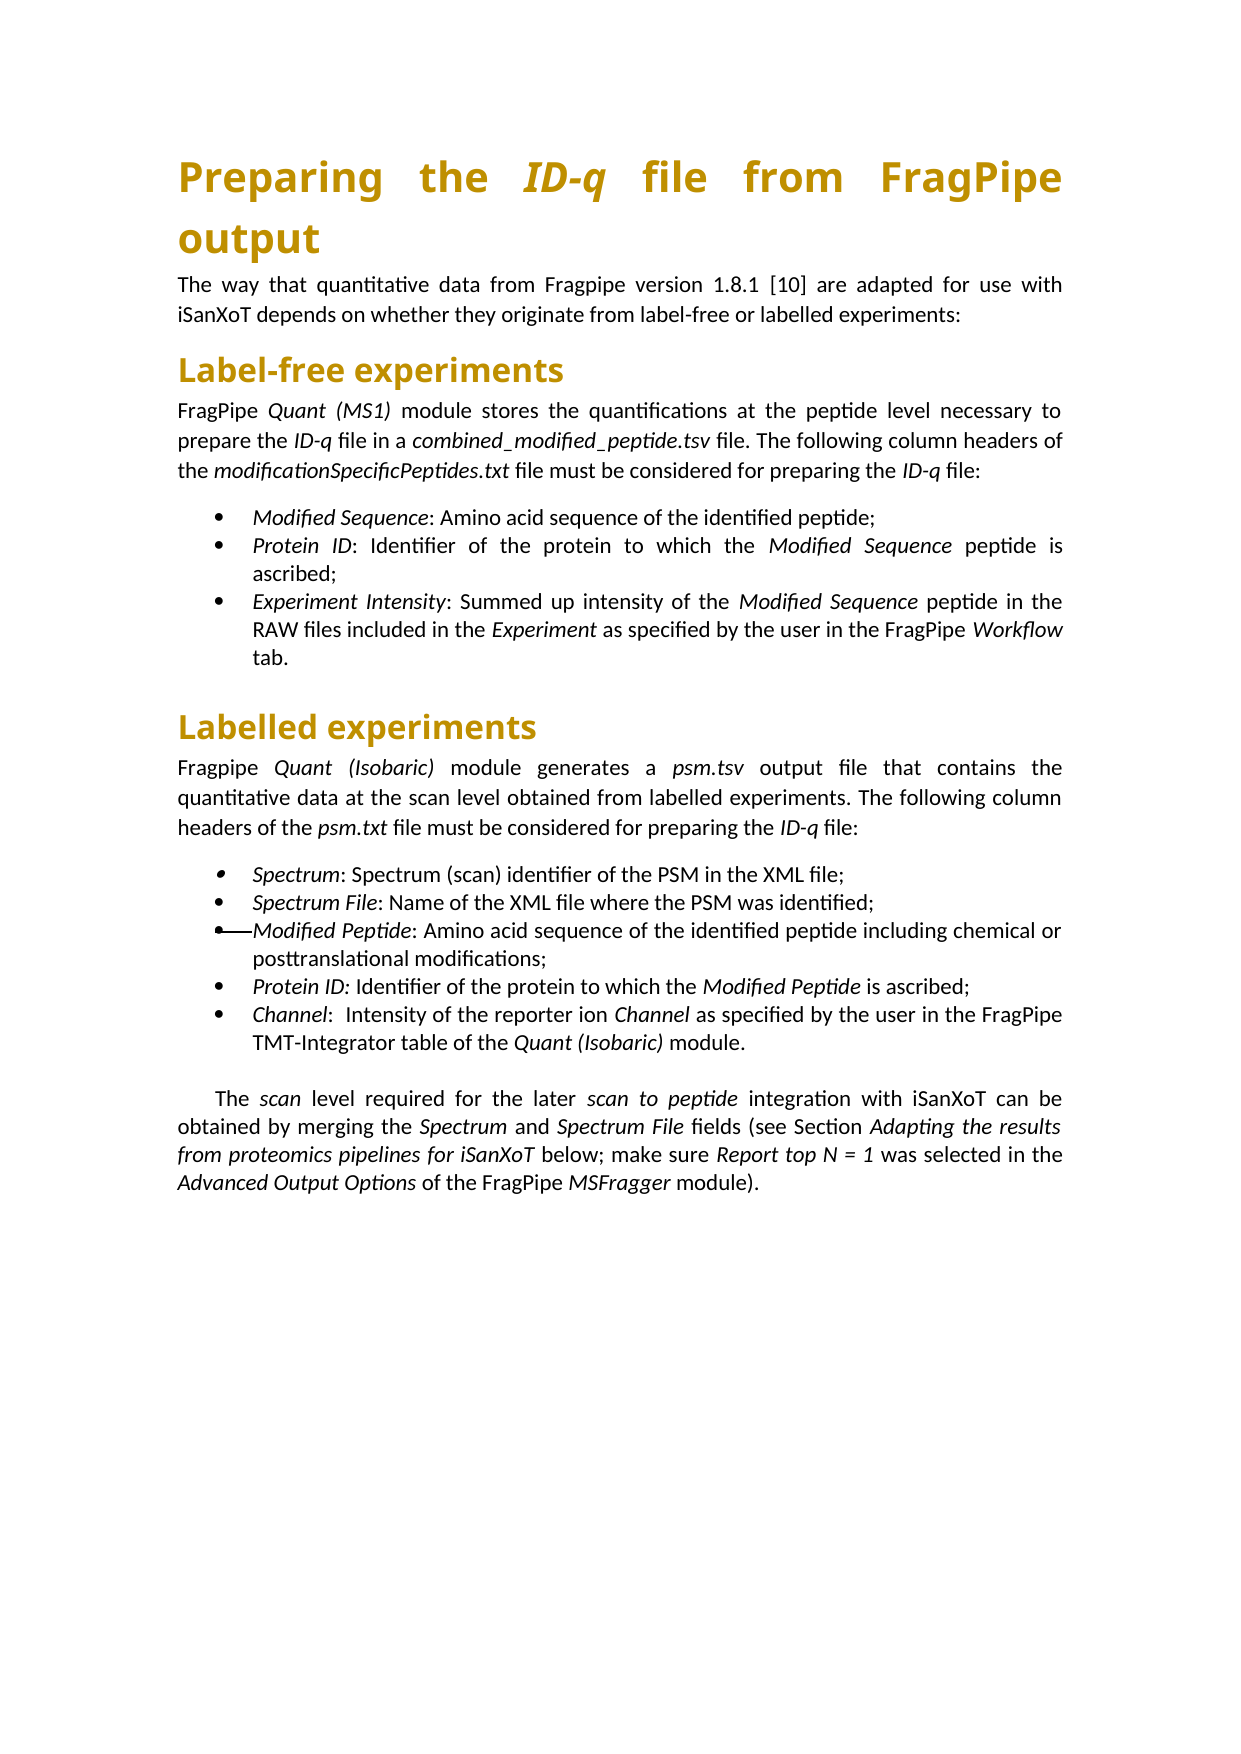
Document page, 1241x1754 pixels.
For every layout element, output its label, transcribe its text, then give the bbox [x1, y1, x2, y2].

list Protein ID: Identifier of the protein to which the Modified Sequence peptide is ascribed; [215, 531, 1063, 587]
list Spectrum: Spectrum (scan) identifier of the PSM in the XML file; [215, 860, 1063, 888]
list Spectrum File: Name of the XML file where the PSM was identified; [215, 888, 1063, 916]
text FragPipe Quant (MS1) module stores the quantifications at the peptide level necessary to prepare the ID-q file in a combined_modified_peptide.tsv file. The following column headers of the modificationSpecificPeptides.txt file must be considered for preparing the ID-q file: [177, 396, 1063, 484]
text The way that quantitative data from Fragpipe version 1.8.1 [10] are adapted for use with iSanXoT depends on whether they originate from label-free or labelled experiments: [177, 270, 1063, 328]
subtitle Preparing the ID-q file from FragPipe output [177, 148, 1063, 266]
text Fragpipe Quant (Isobaric) module generates a psm.tsv output file that contains the quantitative data at the scan level obtained from labelled experiments. The following column headers of the psm.txt file must be considered for preparing the ID-q file: [177, 753, 1063, 841]
list Experiment Intensity: Summed up intensity of the Modified Sequence peptide in the RAW files included in the Experiment as specified by the user in the FragPipe Workflow tab. [215, 587, 1063, 672]
list Channel: Intensity of the reporter ion Channel as specified by the user in the FragPipe TMT-Integrator table of the Quant (Isobaric) module. [215, 1000, 1063, 1056]
text The scan level required for the later scan to peptide integration with iSanXoT can be obtained by merging the Spectrum and Spectrum File fields (see Section Adapting the results from proteomics pipelines for iSanXoT below; make sure Report top N = 1 was selected in the Advanced Output Options of the FragPipe MSFragger module). [177, 1084, 1063, 1196]
list Modified Sequence: Amino acid sequence of the identified peptide; [215, 503, 1063, 531]
list Protein ID: Identifier of the protein to which the Modified Peptide is ascribed; [215, 972, 1063, 1000]
subtitle Labelled experiments [177, 704, 1063, 749]
list Modified Peptide: Amino acid sequence of the identified peptide including chemical or posttranslational modifications; [215, 916, 1063, 972]
subtitle Label-free experiments [177, 347, 1063, 393]
